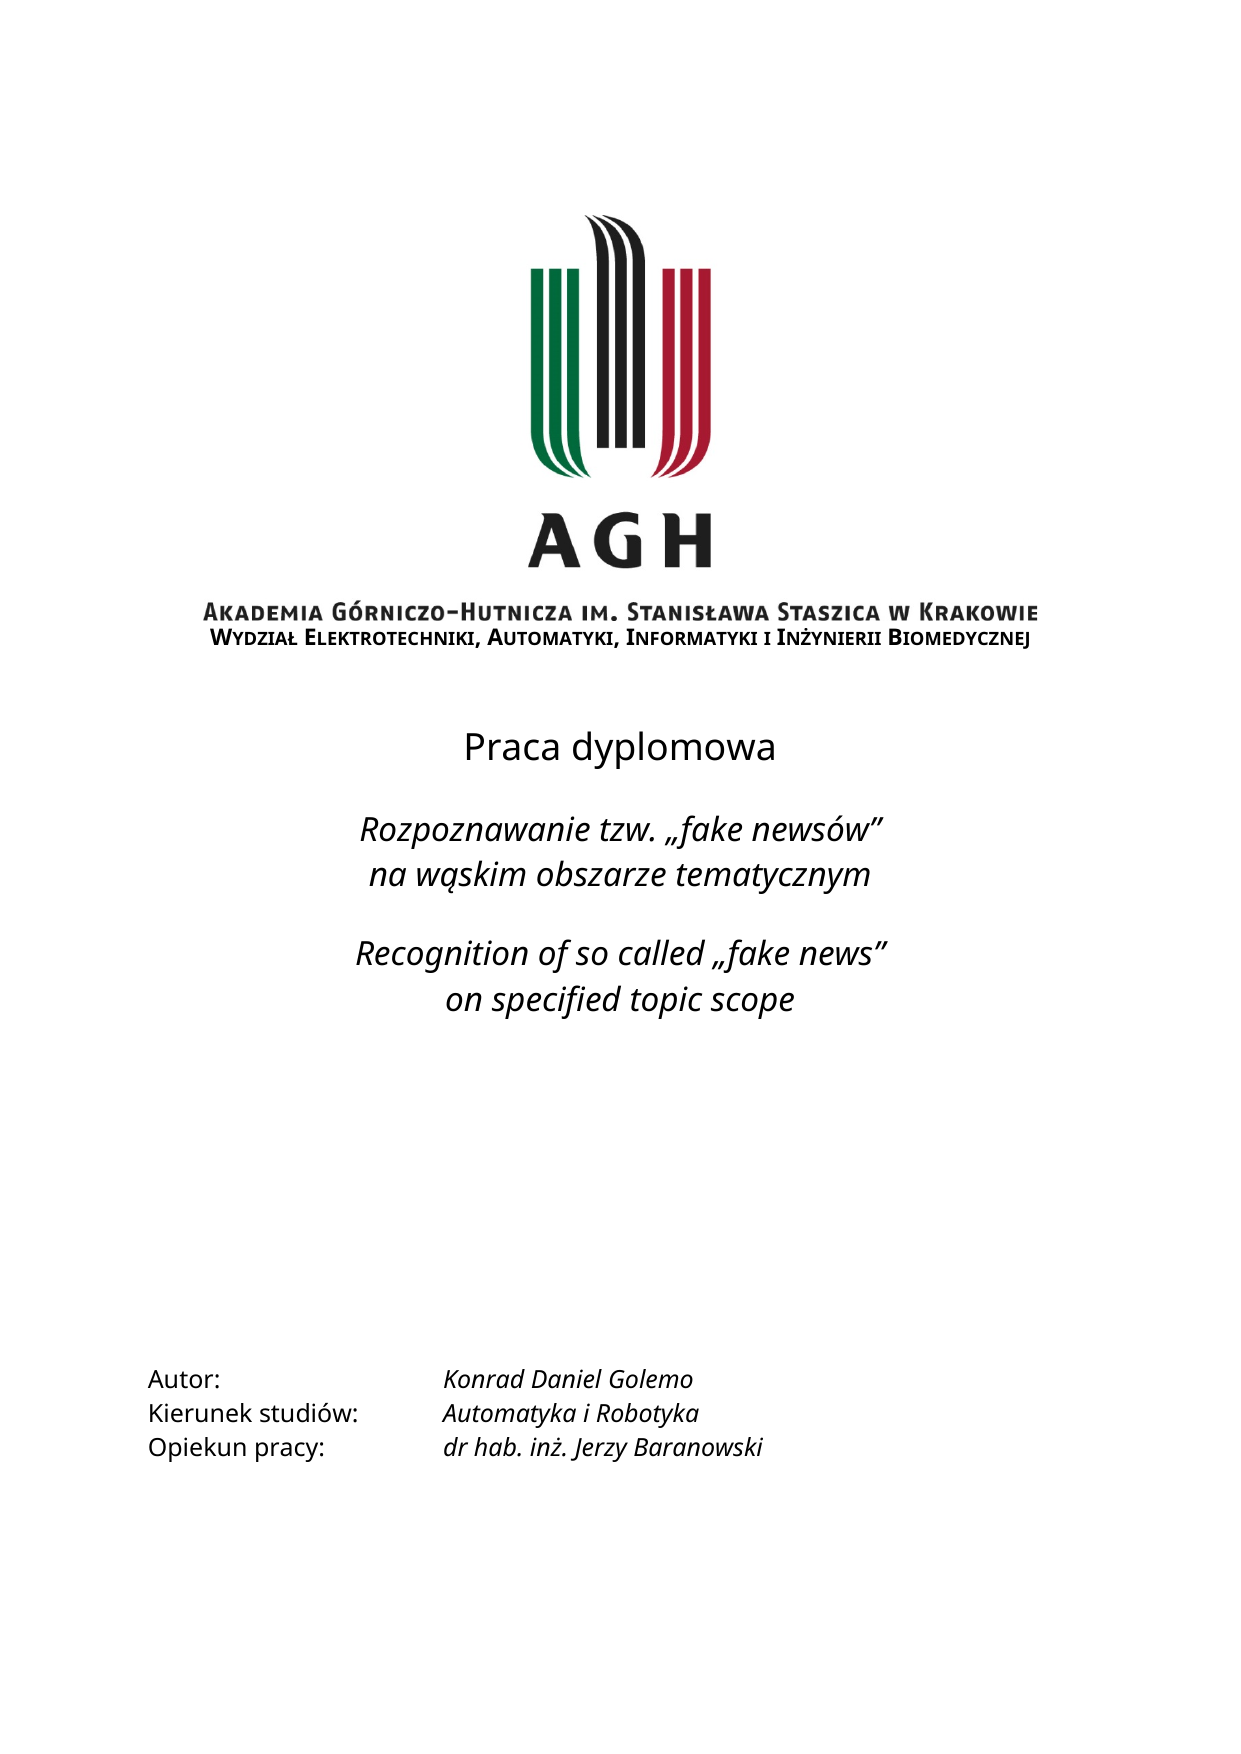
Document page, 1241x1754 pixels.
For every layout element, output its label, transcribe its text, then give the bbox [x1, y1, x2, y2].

text Rozpoznawanie tzw. „fake newsów” [148, 805, 1093, 851]
text Kierunek studiów: Automatyka i Robotyka [148, 1396, 1093, 1430]
text na wąskim obszarze tematycznym [148, 851, 1093, 896]
text Recognition of so called „fake news” [148, 930, 1093, 976]
text Autor: Konrad Daniel Golemo [148, 1362, 1093, 1396]
picture [203, 215, 1038, 621]
text Wydział Elektrotechniki, Automatyki, Informatyki i Inżynierii Biomedycznej [148, 621, 1093, 652]
text Opiekun pracy: dr hab. inż. Jerzy Baranowski [148, 1430, 1093, 1464]
text on specified topic scope [148, 976, 1093, 1021]
text Praca dyplomowa [148, 720, 1093, 771]
